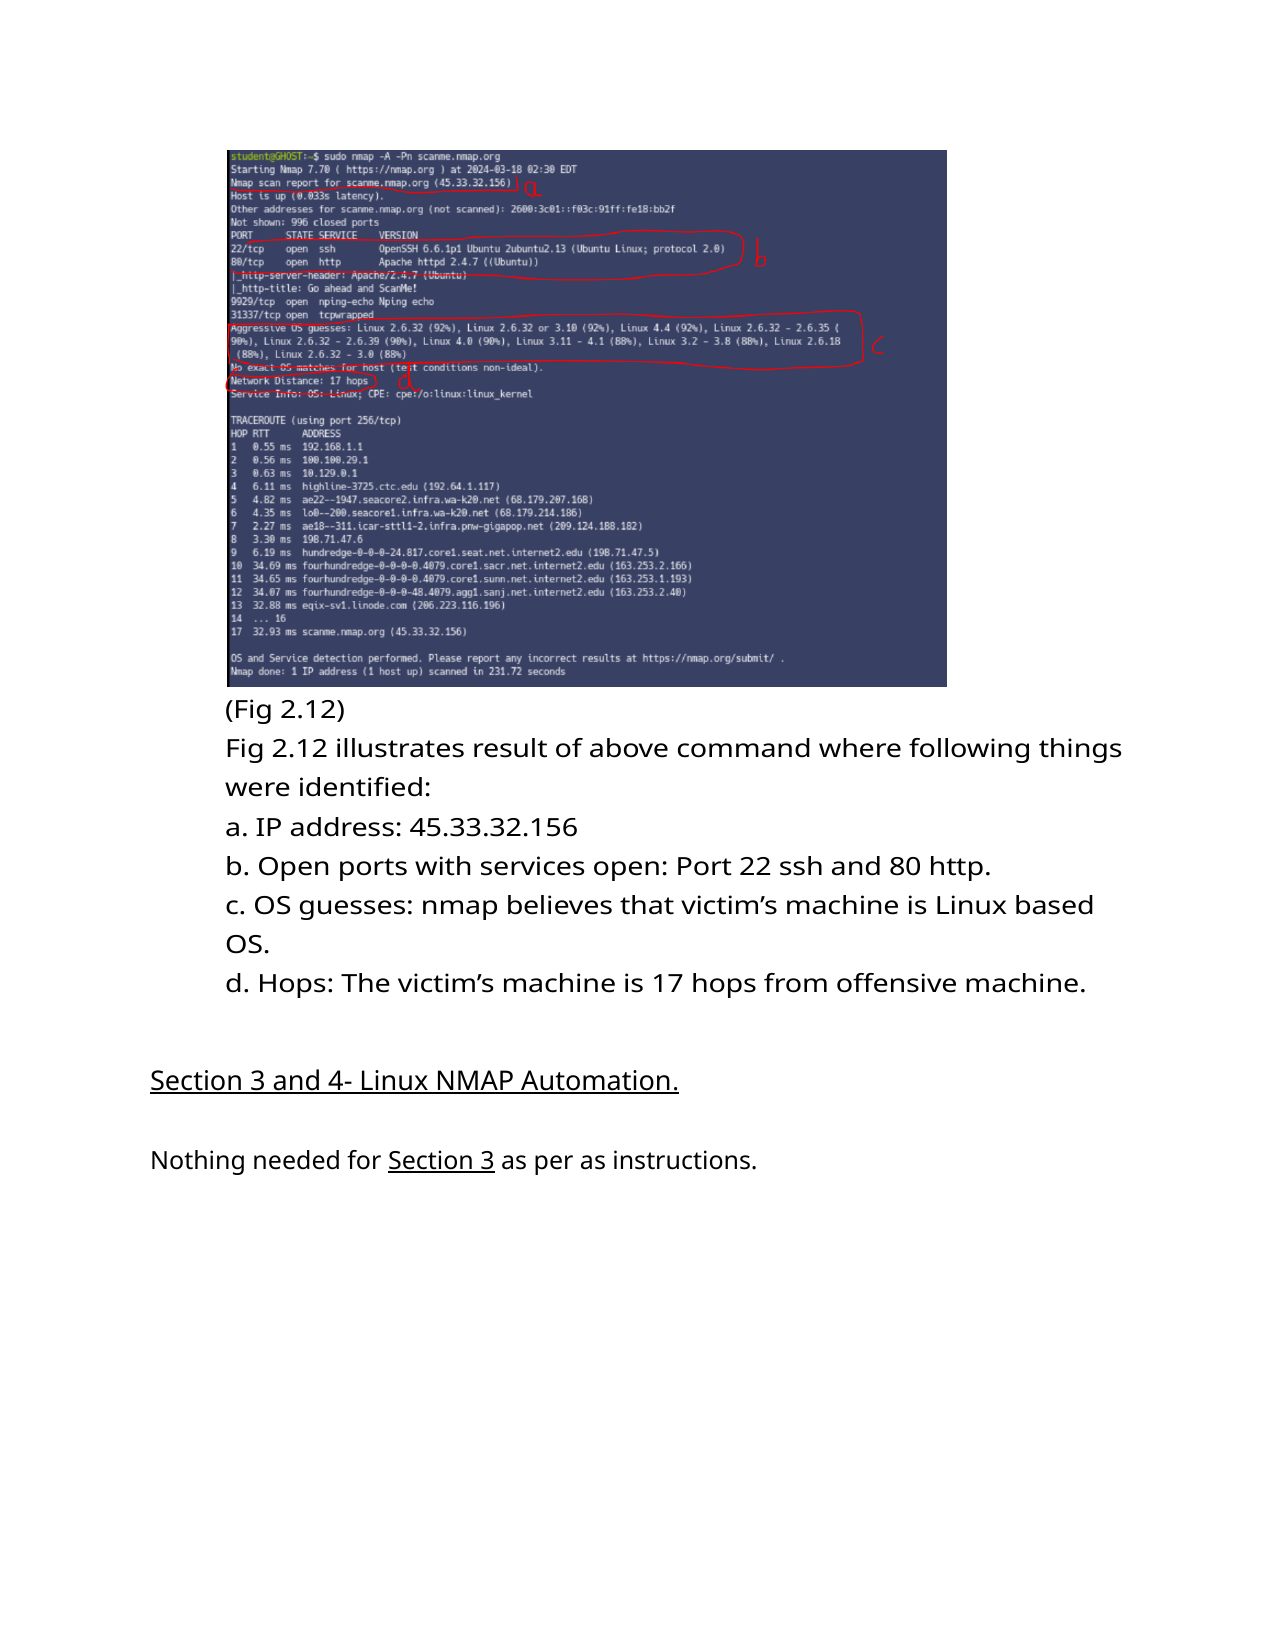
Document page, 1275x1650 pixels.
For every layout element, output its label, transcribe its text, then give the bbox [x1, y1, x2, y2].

picture [225, 150, 947, 687]
text Section 3 and 4- Linux NMAP Automation. Nothing needed for Section 3 as per as instructions. [150, 1022, 1125, 1176]
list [187, 150, 1125, 1000]
